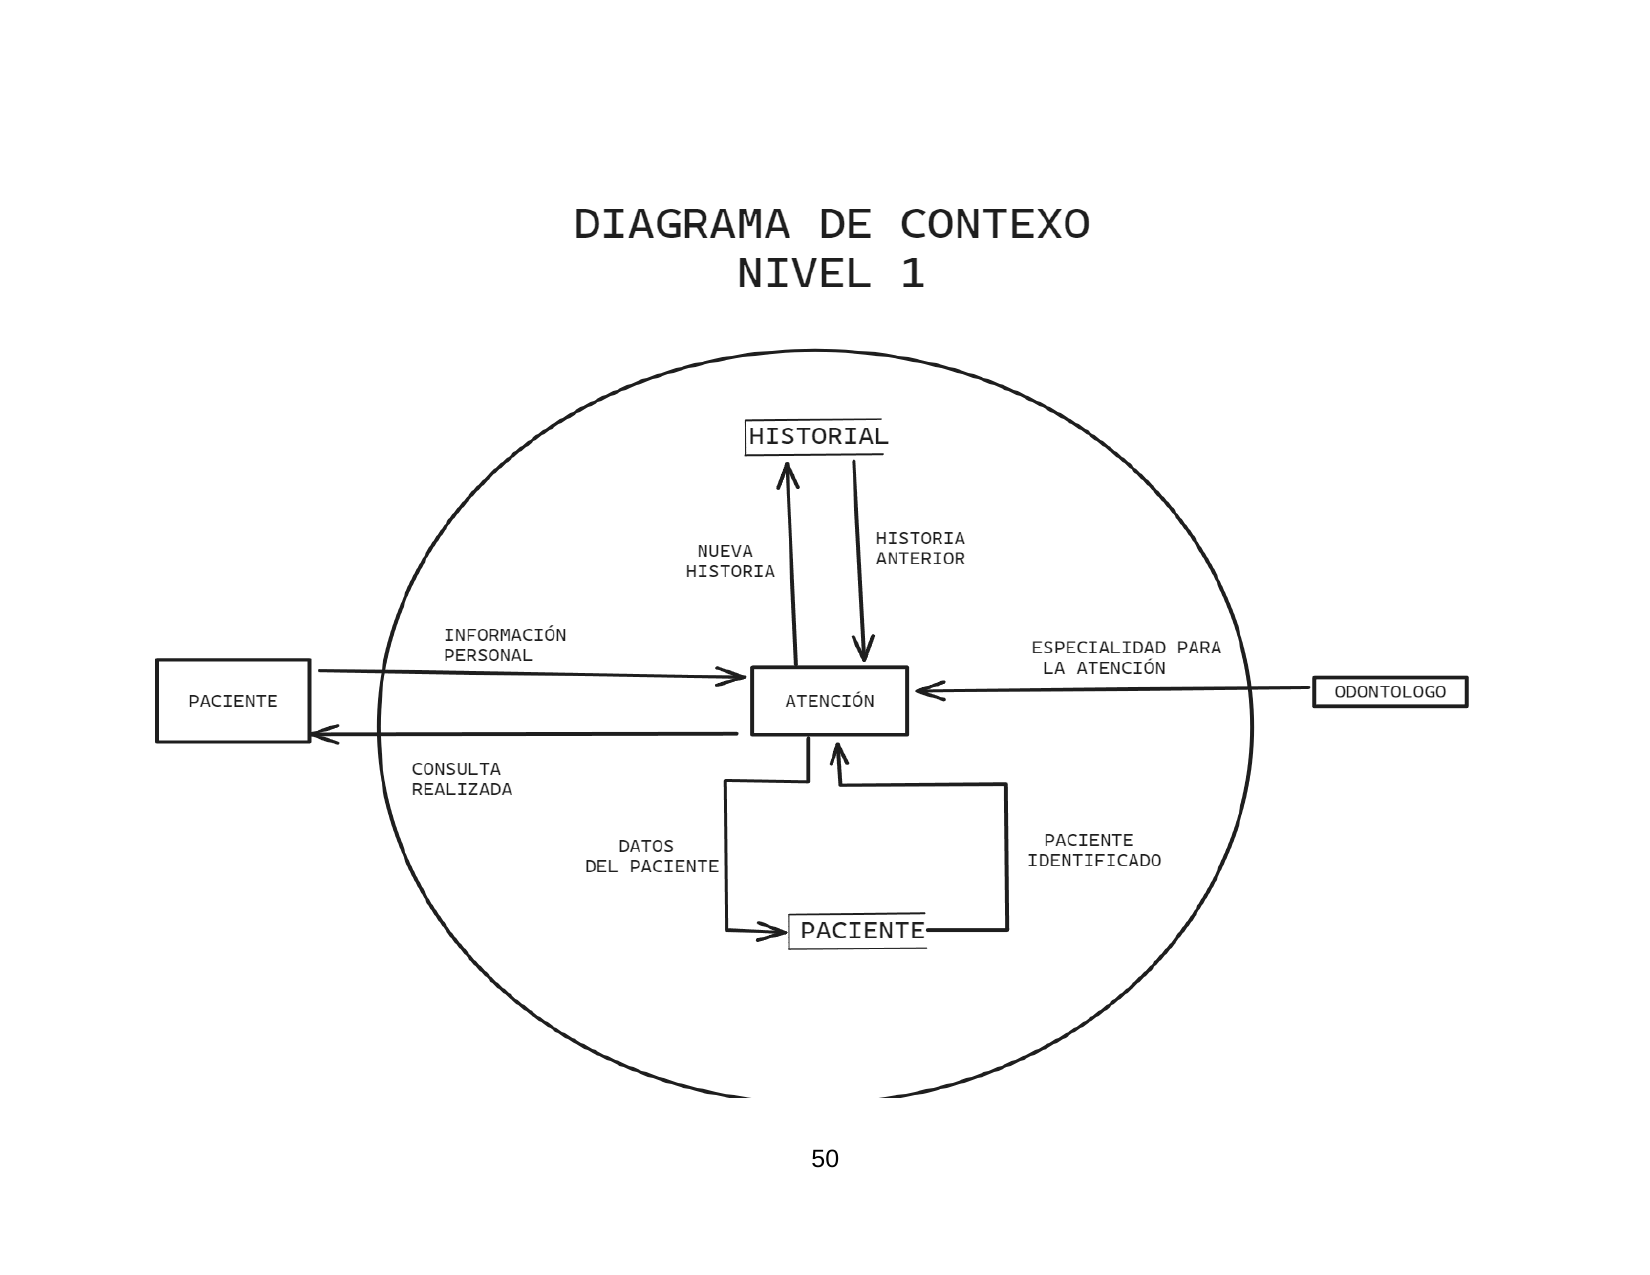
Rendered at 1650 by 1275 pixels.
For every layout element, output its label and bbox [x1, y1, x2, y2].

picture [147, 189, 1475, 1098]
